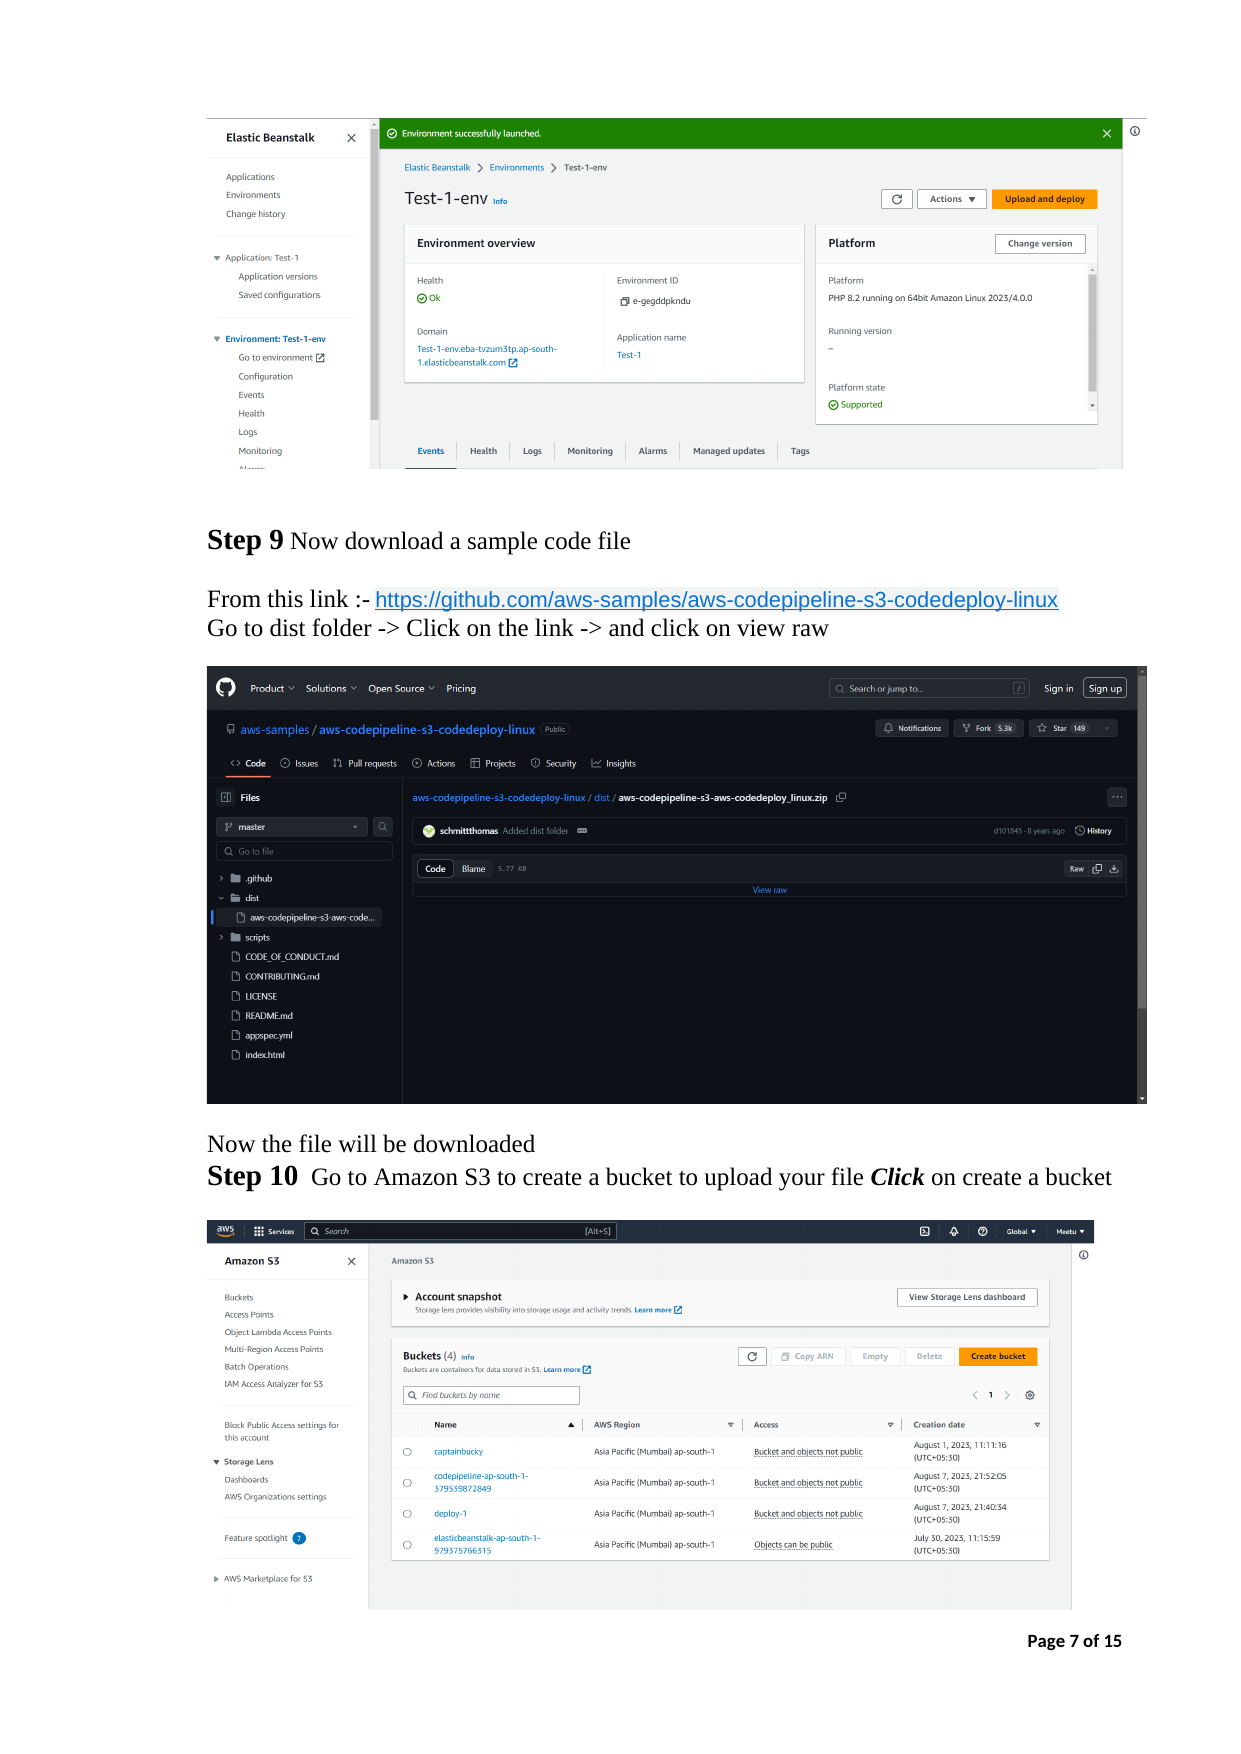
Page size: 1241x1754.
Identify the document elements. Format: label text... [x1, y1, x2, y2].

text Step 10 Go to Amazon S3 to create a bucket to upload your file Click on create a bucket [207, 1158, 1122, 1191]
picture [206, 1220, 1095, 1610]
text From this link :- https://github.com/aws-samples/aws-codepipeline-s3-codedeploy-linux [207, 584, 1122, 613]
text Step 9 Now download a sample code file [207, 522, 1122, 555]
text Go to dist folder -> Click on the link -> and click on view raw [207, 613, 1122, 642]
picture [206, 666, 1147, 1104]
picture [206, 118, 1147, 469]
text Now the file will be downloaded [207, 1129, 1122, 1158]
